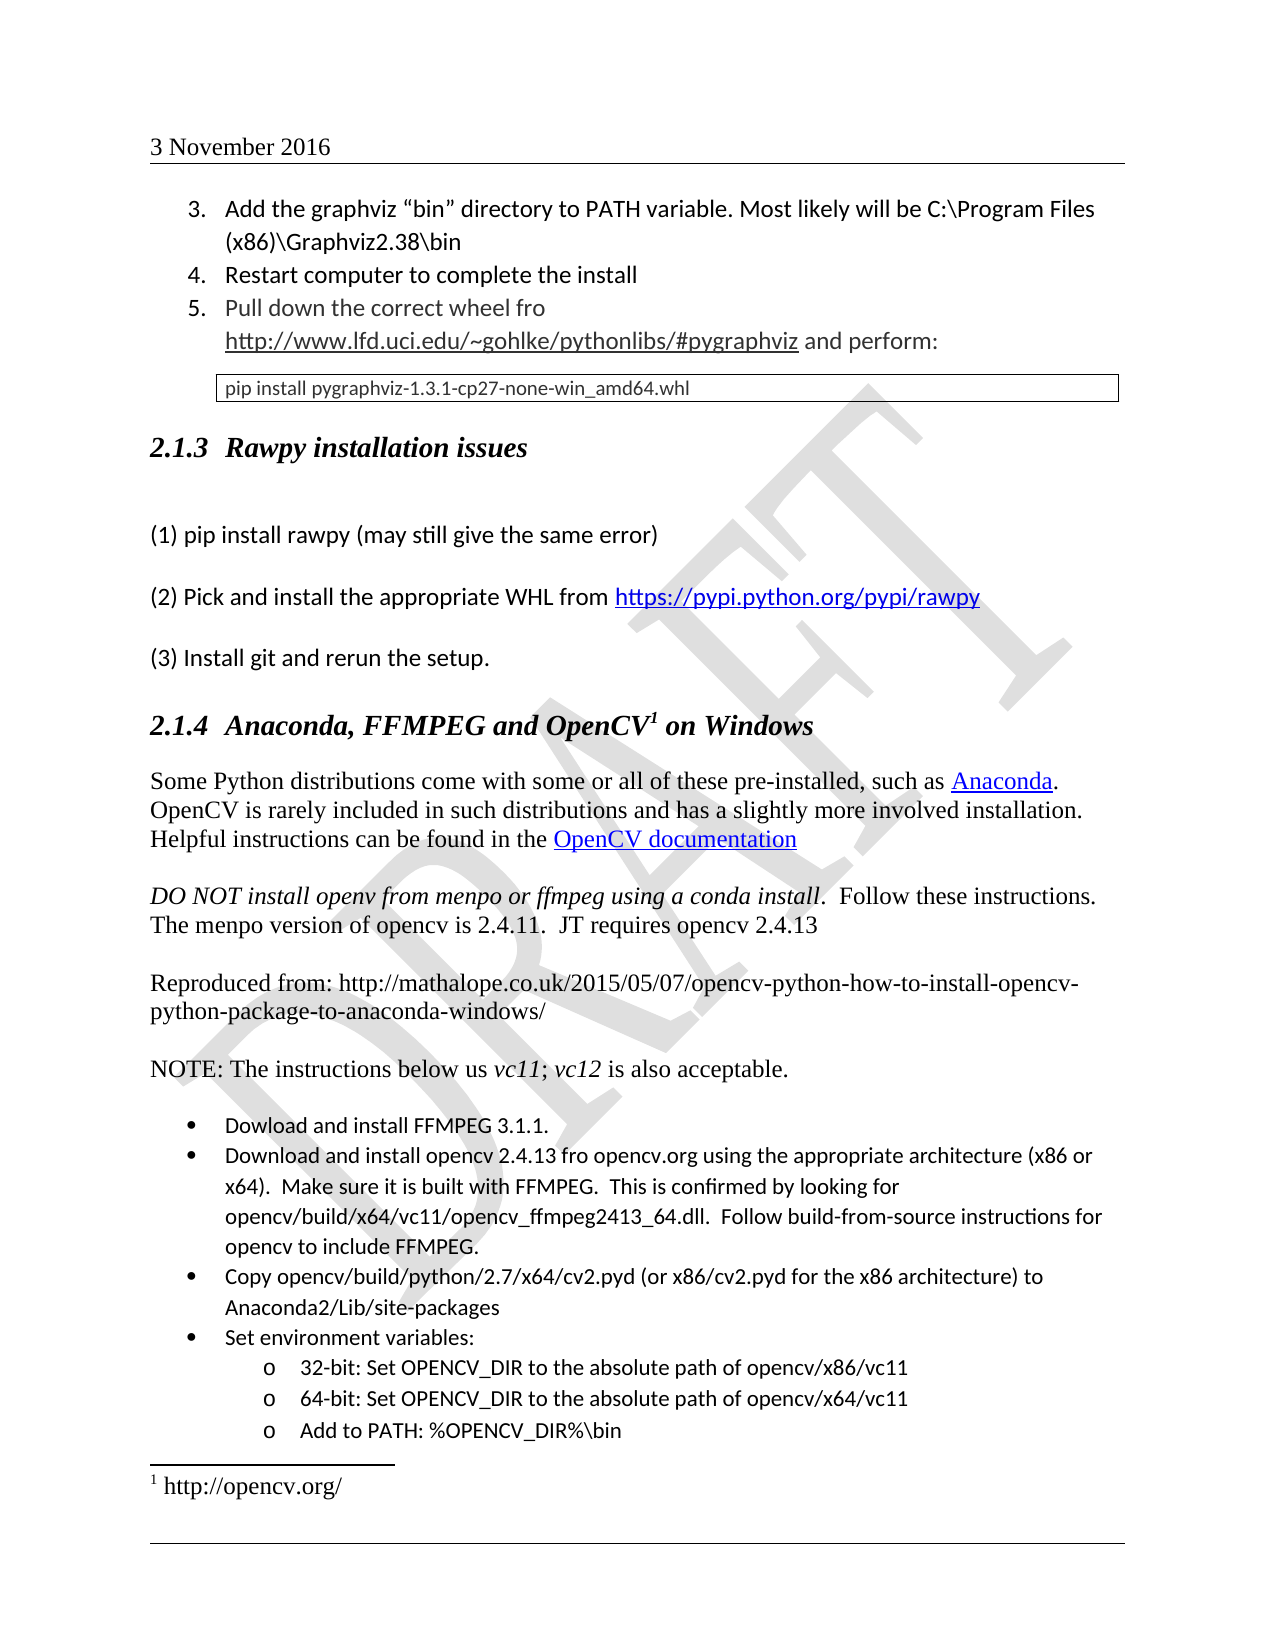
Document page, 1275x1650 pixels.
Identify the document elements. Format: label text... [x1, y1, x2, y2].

list Dowload and install FFMPEG 3.1.1. [187, 1111, 1125, 1139]
list Add the graphviz “bin” directory to PATH variable. Most likely will be C:\Program Files (x86)\Graphviz2.38\bin [187, 193, 1125, 257]
subtitle Anaconda, FFMPEG and OpenCV on Windows [150, 708, 1125, 741]
list Copy opencv/build/python/2.7/x64/cv2.pyd (or x86/cv2.pyd for the x86 architecture) to Anaconda2/Lib/site-packages [187, 1262, 1125, 1321]
text (3) Install git and rerun the setup. [150, 642, 1125, 672]
text Some Python distributions come with some or all of these pre-installed, such as Anaconda. OpenCV is rarely included in such distributions and has a slightly more involved installation. Helpful instructions can be found in the OpenCV documentation [150, 766, 1125, 853]
subtitle Rawpy installation issues [150, 431, 1125, 464]
list Set environment variables: [187, 1323, 1125, 1351]
text DO NOT install openv from menpo or ffmpeg using a conda install. Follow these instructions. The menpo version of opencv is 2.4.11. JT requires opencv 2.4.13 [150, 881, 1125, 939]
list 32-bit: Set OPENCV_DIR to the absolute path of opencv/x86/vc11 [262, 1353, 1125, 1382]
text Reproduced from: http://mathalope.co.uk/2015/05/07/opencv-python-how-to-install-opencv-python-package-to-anaconda-windows/ [150, 968, 1125, 1025]
list Restart computer to complete the install [187, 259, 1125, 289]
text NOTE: The instructions below us vc11; vc12 is also acceptable. [150, 1054, 1125, 1083]
text (1) pip install rawpy (may still give the same error) [150, 520, 1125, 550]
text (2) Pick and install the appropriate WHL from https://pypi.python.org/pypi/rawpy [150, 581, 1125, 611]
list Pull down the correct wheel fro http://www.lfd.uci.edu/~gohlke/pythonlibs/#pygraphviz and perform: [187, 292, 1125, 355]
list Download and install opencv 2.4.13 fro opencv.org using the appropriate architecture (x86 or x64). Make sure it is built with FFMPEG. This is confirmed by looking for opencv/build/x64/vc11/opencv_ffmpeg2413_64.dll. Follow build-from-source instructions for opencv to include FFMPEG. [187, 1142, 1125, 1260]
text pip install pygraphviz-1.3.1-cp27-none-win_amd64.whl [217, 375, 1118, 401]
list 64-bit: Set OPENCV_DIR to the absolute path of opencv/x64/vc11 [262, 1384, 1125, 1414]
list Add to PATH: %OPENCV_DIR%\bin [262, 1416, 1125, 1445]
